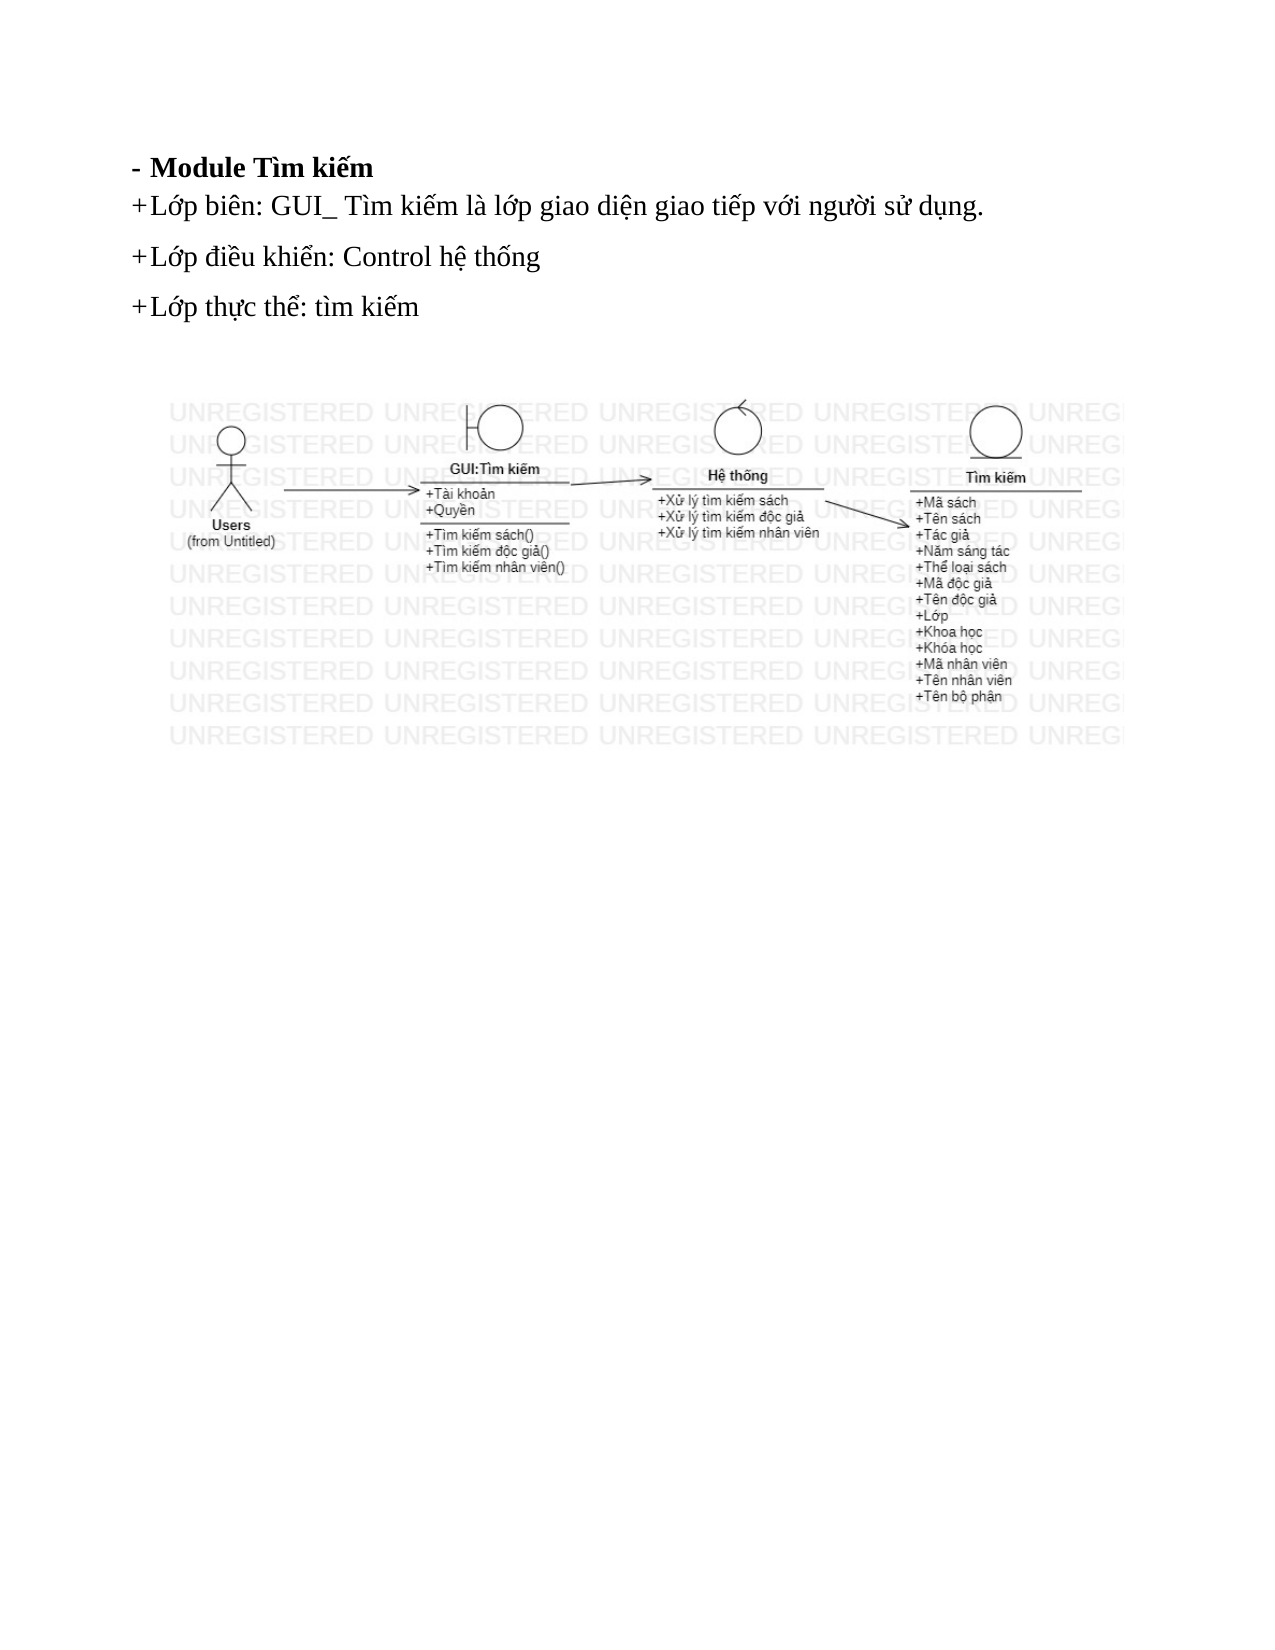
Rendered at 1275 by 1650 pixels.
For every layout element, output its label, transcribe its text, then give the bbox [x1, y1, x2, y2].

list Lớp biên: GUI_ Tìm kiếm là lớp giao diện giao tiếp với người sử dụng. [131, 188, 1125, 222]
picture [169, 389, 1125, 753]
list Module Tìm kiếm [131, 150, 1125, 183]
list Lớp thực thể: tìm kiếm [131, 289, 1125, 323]
list Lớp điều khiển: Control hệ thống [131, 239, 1125, 272]
